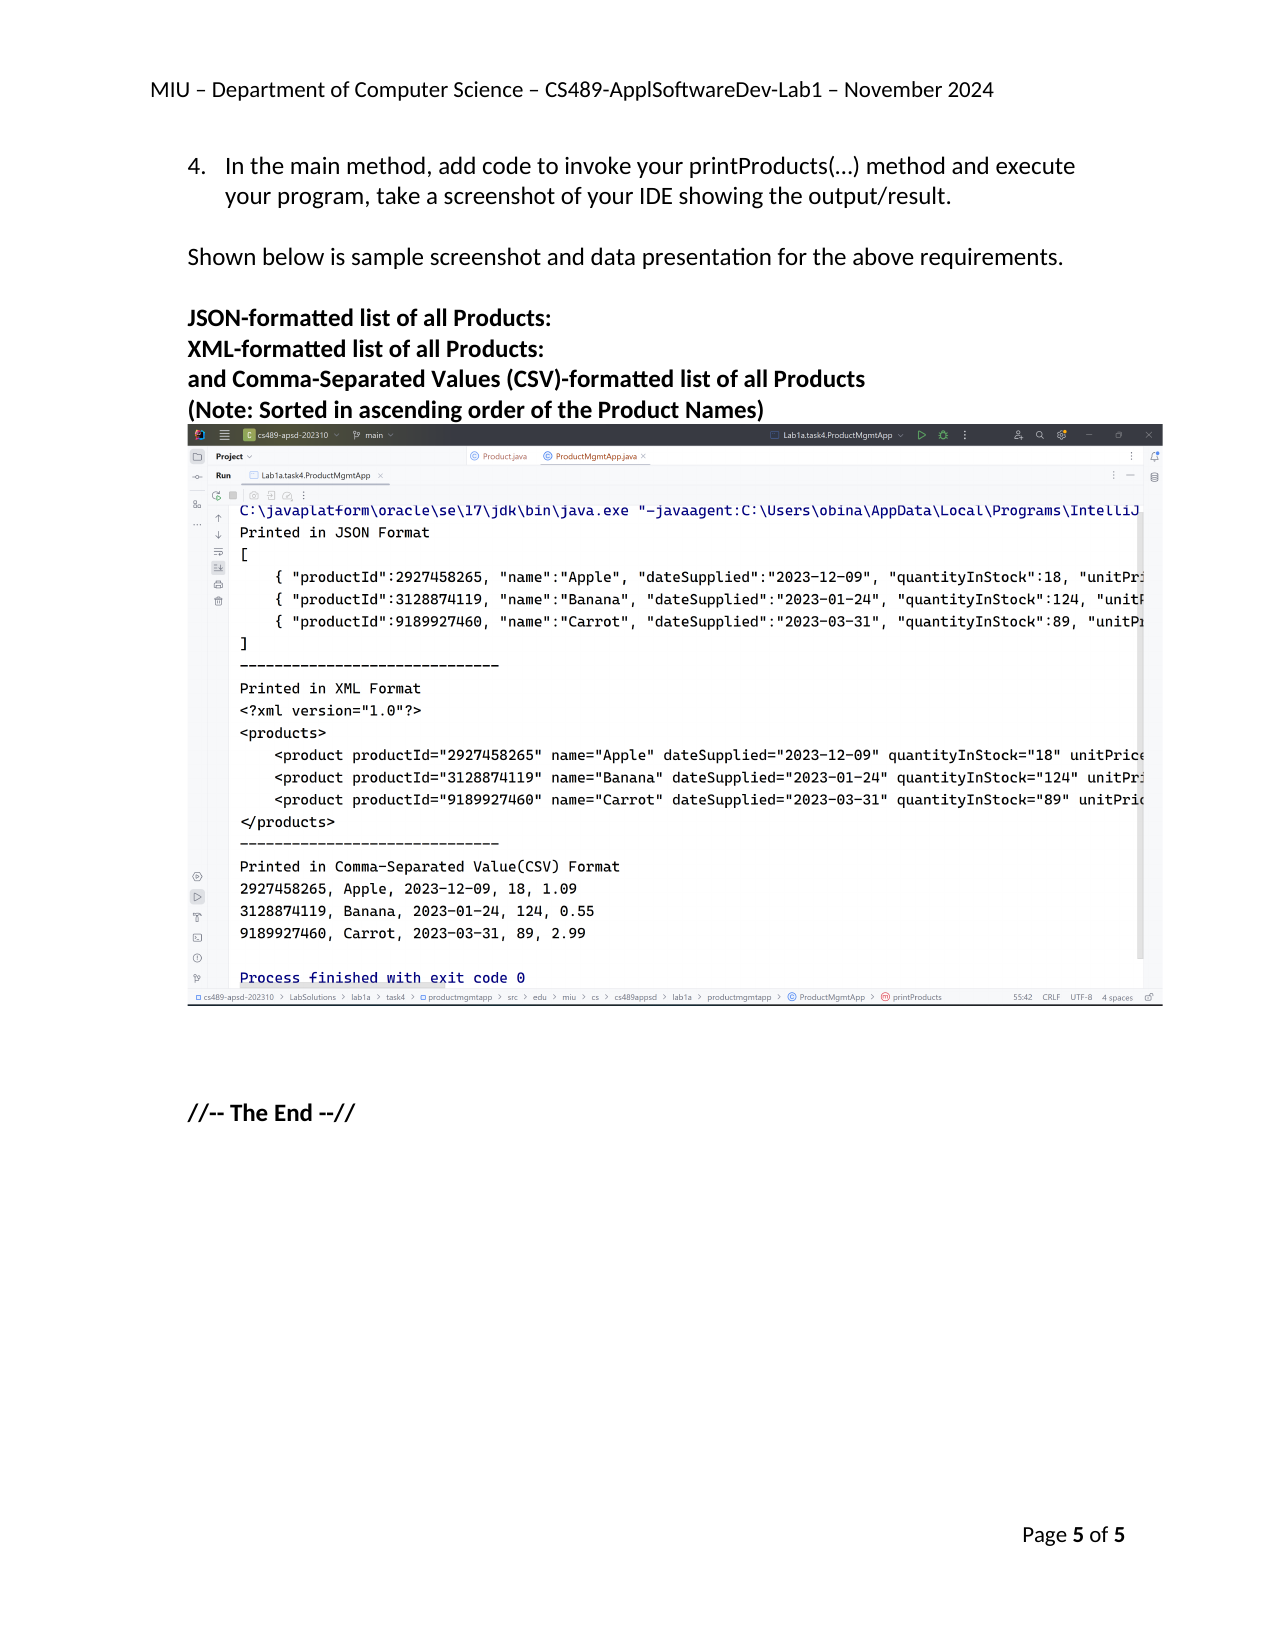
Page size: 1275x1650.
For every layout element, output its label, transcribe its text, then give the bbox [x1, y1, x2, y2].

text Shown below is sample screenshot and data presentation for the above requirements. [187, 242, 1125, 272]
text //-- The End --// [187, 1097, 1125, 1128]
list In the main method, add code to invoke your printProducts(…) method and execute your program, take a screenshot of your IDE showing the output/result. [187, 150, 1125, 211]
text and Comma-Separated Values (CSV)-formatted list of all Products [187, 364, 1125, 394]
text JSON-formatted list of all Products: [187, 303, 1125, 333]
text XML-formatted list of all Products: [187, 333, 1125, 364]
text (Note: Sorted in ascending order of the Product Names) [187, 394, 1125, 424]
picture [187, 424, 1163, 1006]
